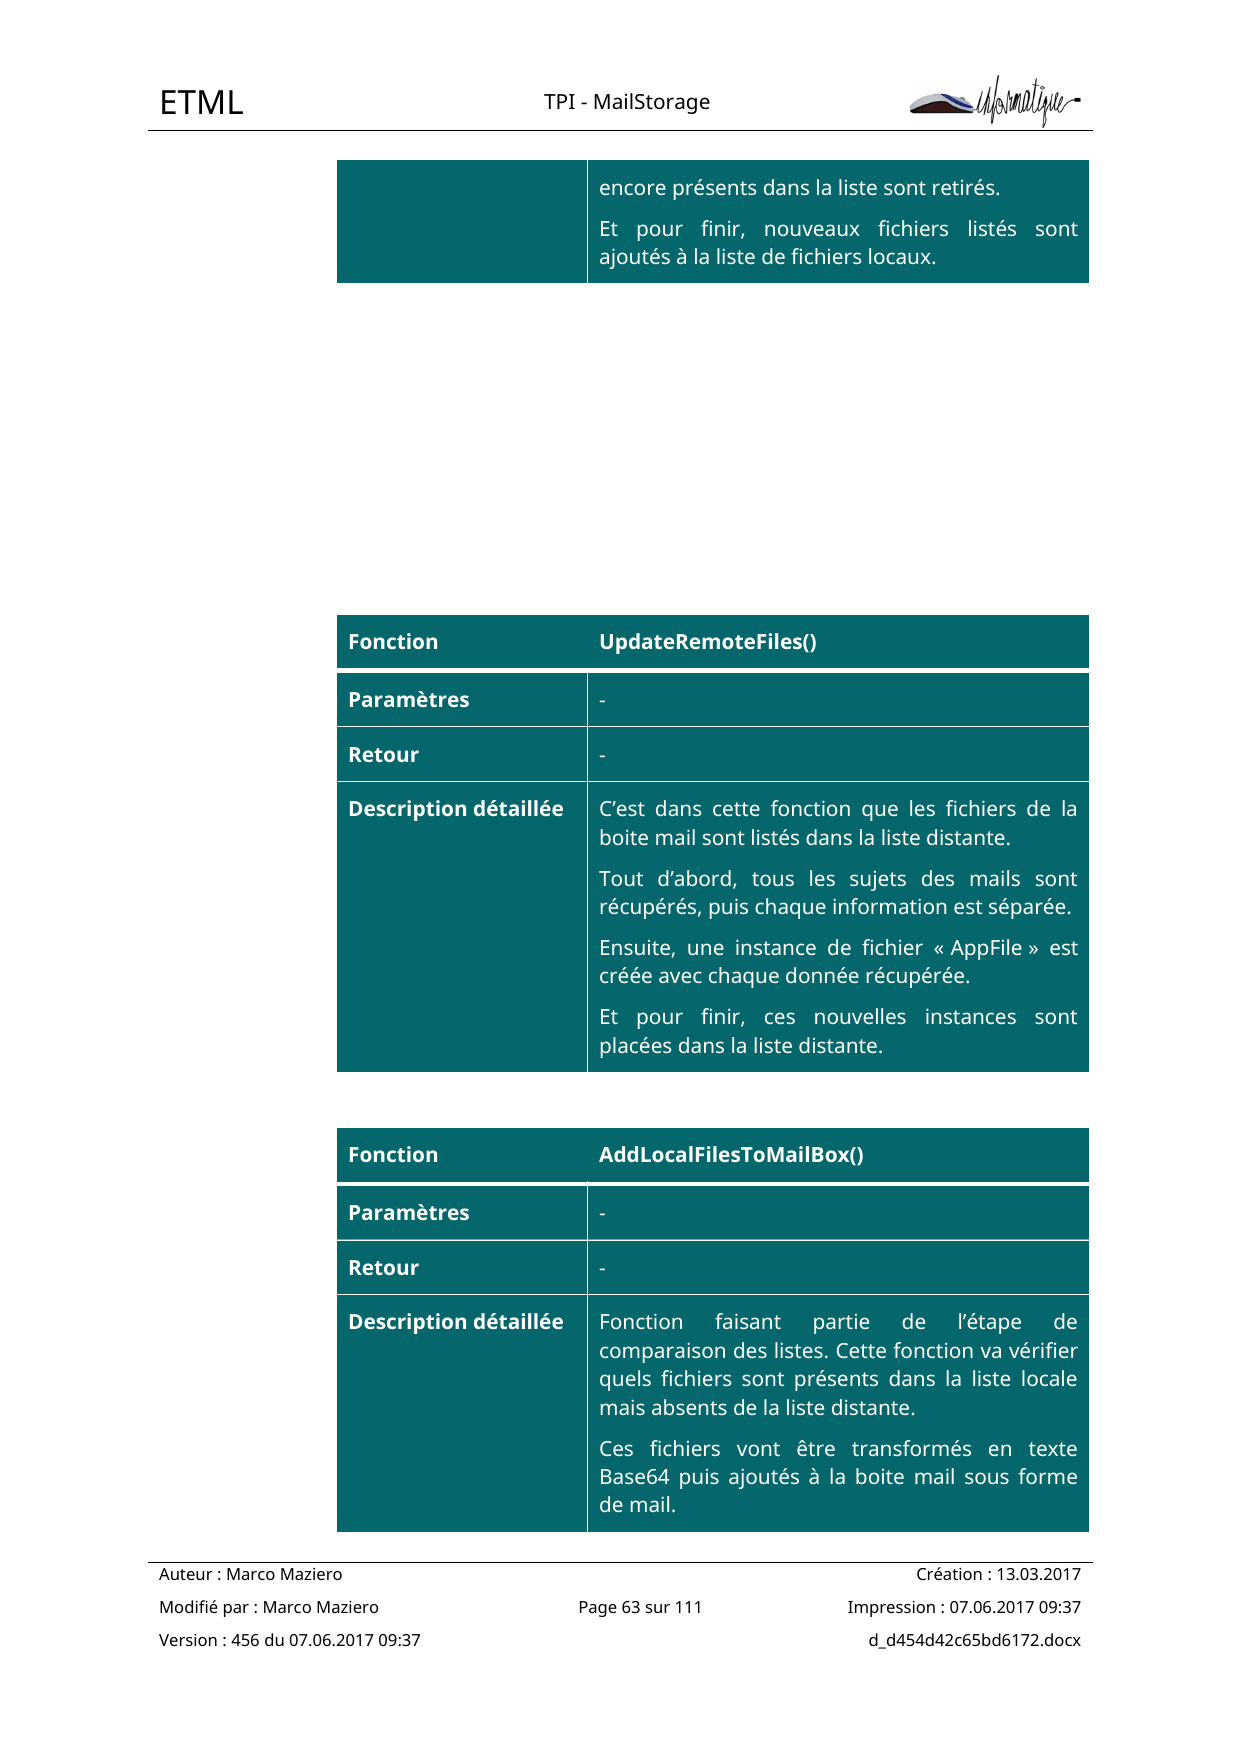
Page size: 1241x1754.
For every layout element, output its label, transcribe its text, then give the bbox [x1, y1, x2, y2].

table_header AddLocalFilesToMailBox() [588, 1128, 1089, 1181]
picture [909, 75, 1082, 128]
table_cell Retour [337, 1241, 587, 1294]
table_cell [337, 160, 587, 283]
table_cell Fonction faisant partie de l’étape de comparaison des listes. Cette fonction va vérifier quels fichiers sont présents dans la liste locale mais absents de la liste distante. Ces fichiers vont être transformés en texte Base64 puis ajoutés à la boite mail sous forme de mail. [588, 1295, 1089, 1532]
table_header Fonction [337, 1128, 588, 1181]
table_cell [588, 160, 1089, 283]
table_cell - [588, 727, 1089, 781]
table_cell - [588, 1186, 1089, 1239]
table_cell Description détaillée [337, 1295, 587, 1532]
table_cell - [588, 1241, 1089, 1294]
table_cell - [588, 673, 1089, 726]
table_cell Description détaillée [337, 782, 587, 1072]
table_cell Retour [337, 727, 587, 781]
table_cell C’est dans cette fonction que les fichiers de la boite mail sont listés dans la liste distante. Tout d’abord, tous les sujets des mails sont récupérés, puis chaque information est séparée. Ensuite, une instance de fichier « AppFile » est créée avec chaque donnée récupérée. Et pour finir, ces nouvelles instances sont placées dans la liste distante. [588, 782, 1089, 1072]
table_cell Paramètres [337, 1186, 587, 1239]
table_cell Paramètres [337, 673, 587, 726]
table_header Fonction [337, 615, 588, 668]
table_header UpdateRemoteFiles() [588, 615, 1089, 668]
